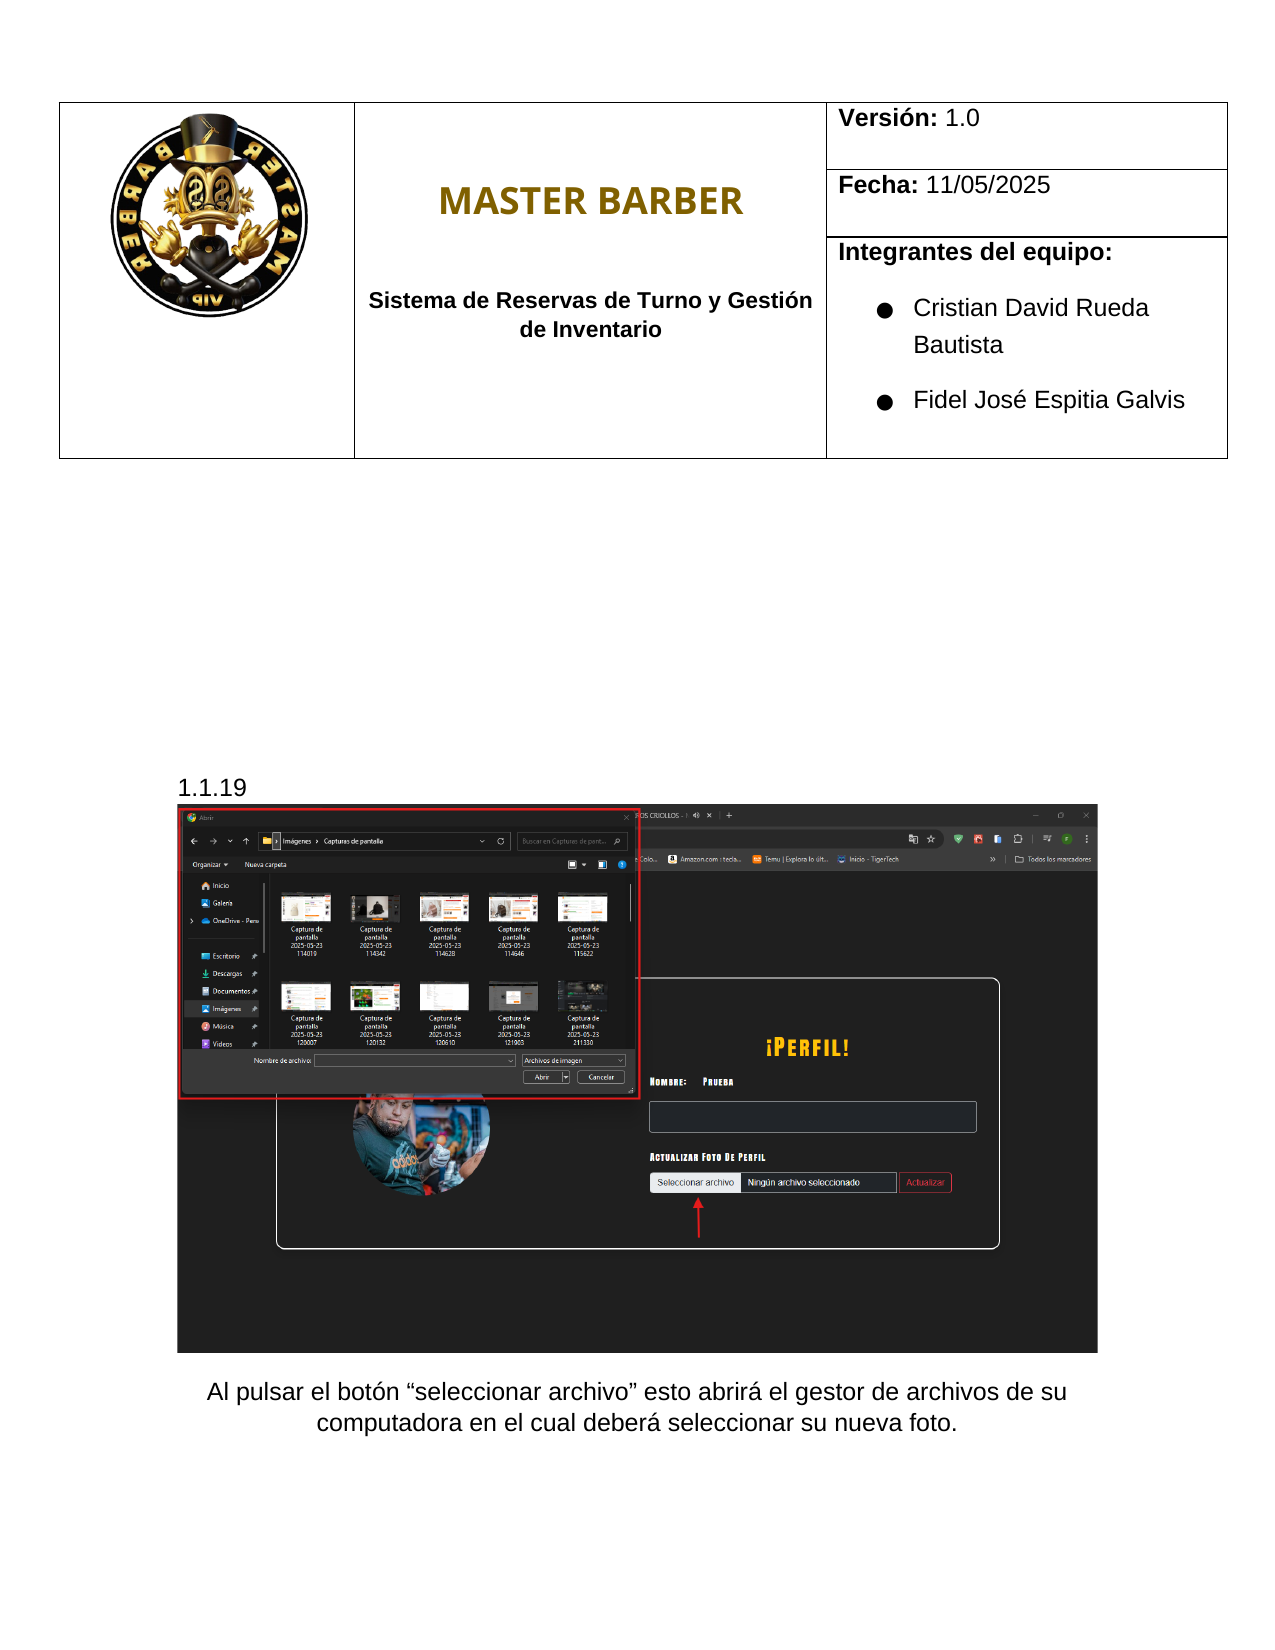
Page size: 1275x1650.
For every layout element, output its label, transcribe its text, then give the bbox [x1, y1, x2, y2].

text Al pulsar el botón “seleccionar archivo” esto abrirá el gestor de archivos de su computadora en el cual deberá seleccionar su nueva foto. [177, 1376, 1098, 1436]
text 1.1.19 [177, 773, 1098, 804]
picture [100, 102, 313, 321]
picture [177, 804, 1098, 1353]
